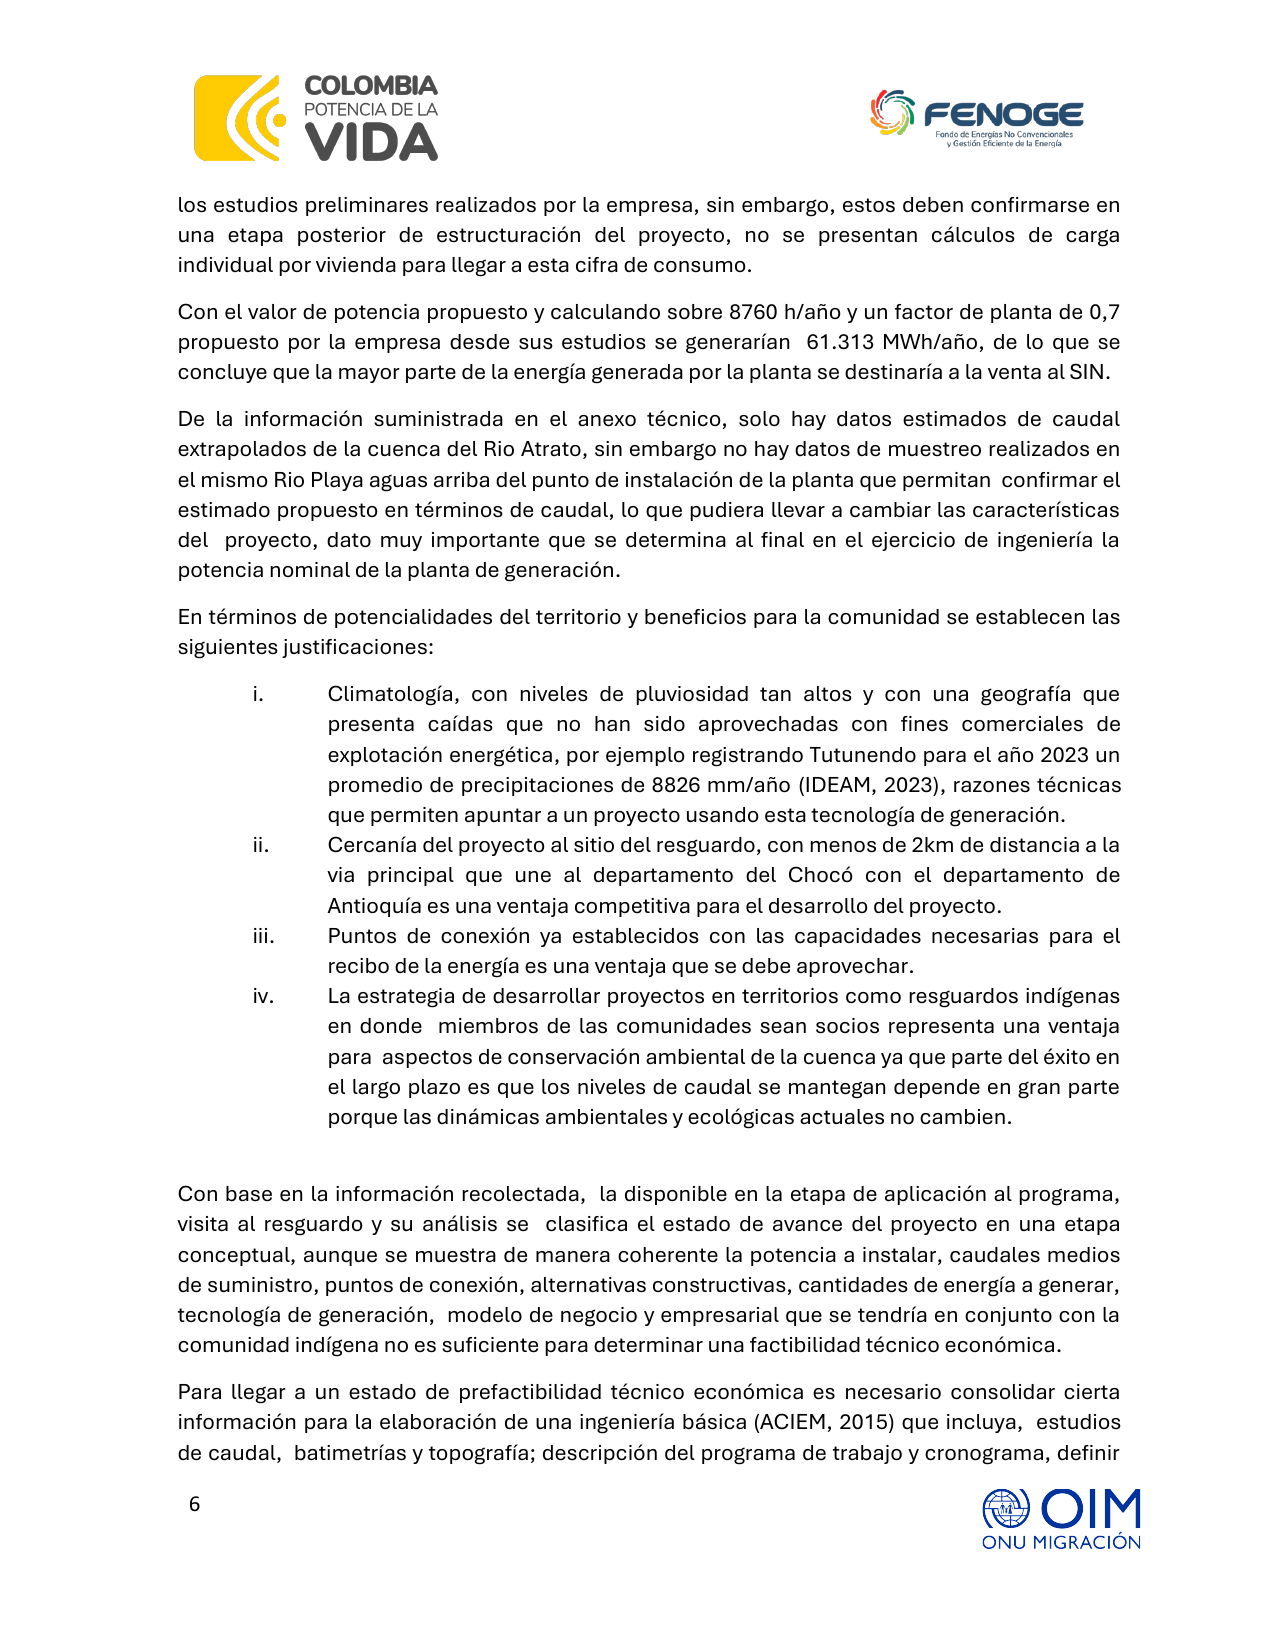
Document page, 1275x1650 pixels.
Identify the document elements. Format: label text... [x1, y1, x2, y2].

picture [188, 73, 444, 163]
text De la información suministrada en el anexo técnico, solo hay datos estimados de caudal extrapolados de la cuenca del Rio Atrato, sin embargo no hay datos de muestreo realizados en el mismo Rio Playa aguas arriba del punto de instalación de la planta que permitan confirmar el estimado propuesto en términos de caudal, lo que pudiera llevar a cambiar las características del proyecto, dato muy importante que se determina al final en el ejercicio de ingeniería la potencia nominal de la planta de generación. [177, 405, 1122, 584]
list La estrategia de desarrollar proyectos en territorios como resguardos indígenas en donde miembros de las comunidades sean socios representa una ventaja para aspectos de conservación ambiental de la cuenca ya que parte del éxito en el largo plazo es que los niveles de caudal se mantegan depende en gran parte porque las dinámicas ambientales y ecológicas actuales no cambien. [252, 982, 1122, 1131]
text Con base en la información recolectada, la disponible en la etapa de aplicación al programa, visita al resguardo y su análisis se clasifica el estado de avance del proyecto en una etapa conceptual, aunque se muestra de manera coherente la potencia a instalar, caudales medios de suministro, puntos de conexión, alternativas constructivas, cantidades de energía a generar, tecnología de generación, modelo de negocio y empresarial que se tendría en conjunto con la comunidad indígena no es suficiente para determinar una factibilidad técnico económica. [177, 1180, 1122, 1359]
list Puntos de conexión ya establecidos con las capacidades necesarias para el recibo de la energía es una ventaja que se debe aprovechar. [252, 922, 1122, 980]
picture [869, 88, 1086, 148]
picture [982, 1489, 1141, 1549]
text Con el valor de potencia propuesto y calculando sobre 8760 h/año y un factor de planta de 0,7 propuesto por la empresa desde sus estudios se generarían 61.313 MWh/año, de lo que se concluye que la mayor parte de la energía generada por la planta se destinaría a la venta al SIN. [177, 298, 1122, 386]
text En términos de potencialidades del territorio y beneficios para la comunidad se establecen las siguientes justificaciones: [177, 603, 1122, 661]
list Cercanía del proyecto al sitio del resguardo, con menos de 2km de distancia a la via principal que une al departamento del Chocó con el departamento de Antioquía es una ventaja competitiva para el desarrollo del proyecto. [252, 831, 1122, 919]
list Climatología, con niveles de pluviosidad tan altos y con una geografía que presenta caídas que no han sido aprovechadas con fines comerciales de explotación energética, por ejemplo registrando Tutunendo para el año 2023 un promedio de precipitaciones de 8826 mm/año, razones técnicas que permiten apuntar a un proyecto usando esta tecnología de generación. [252, 680, 1122, 829]
